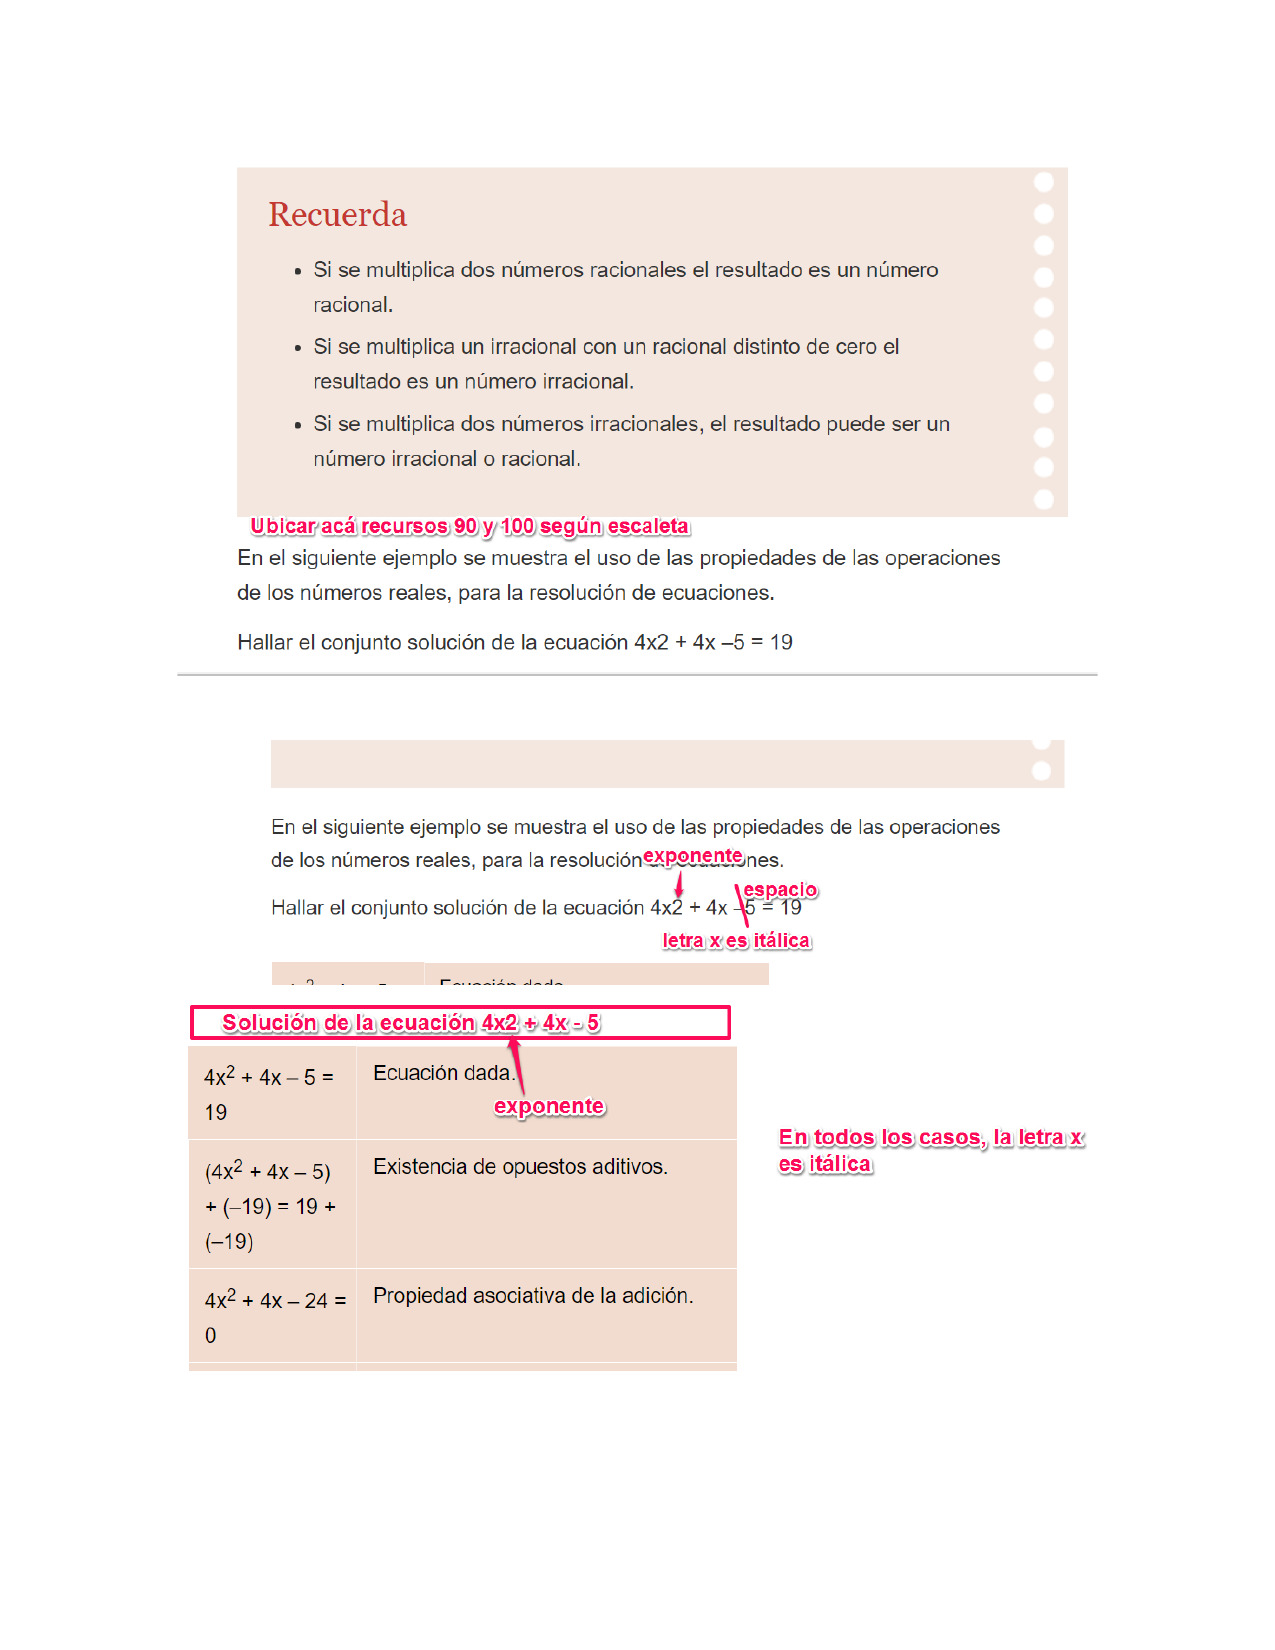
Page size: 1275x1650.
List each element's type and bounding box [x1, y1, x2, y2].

picture [177, 740, 1098, 985]
picture [177, 1003, 1098, 1371]
picture [177, 147, 1098, 676]
